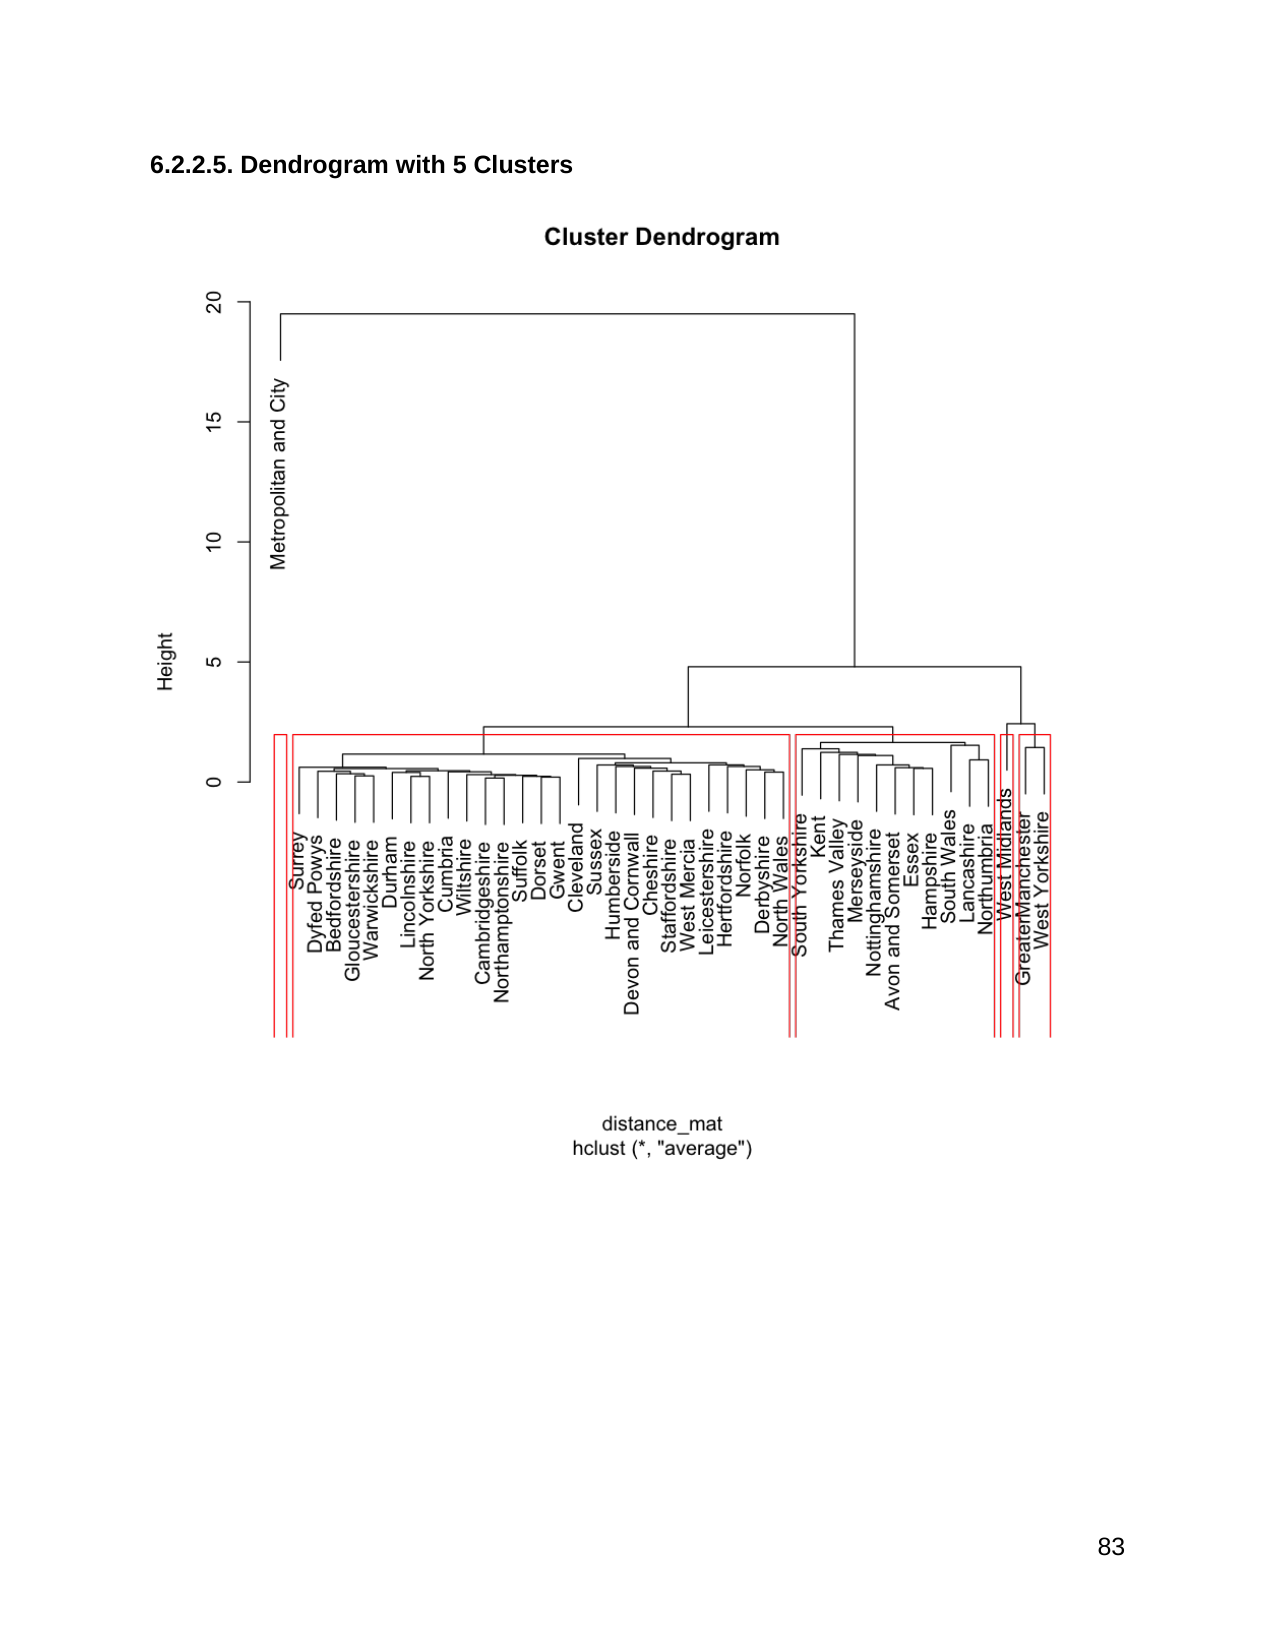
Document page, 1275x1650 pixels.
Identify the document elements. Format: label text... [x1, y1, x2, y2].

picture [150, 187, 1125, 1162]
subtitle 6.2.2.5. Dendrogram with 5 Clusters [150, 150, 1125, 179]
